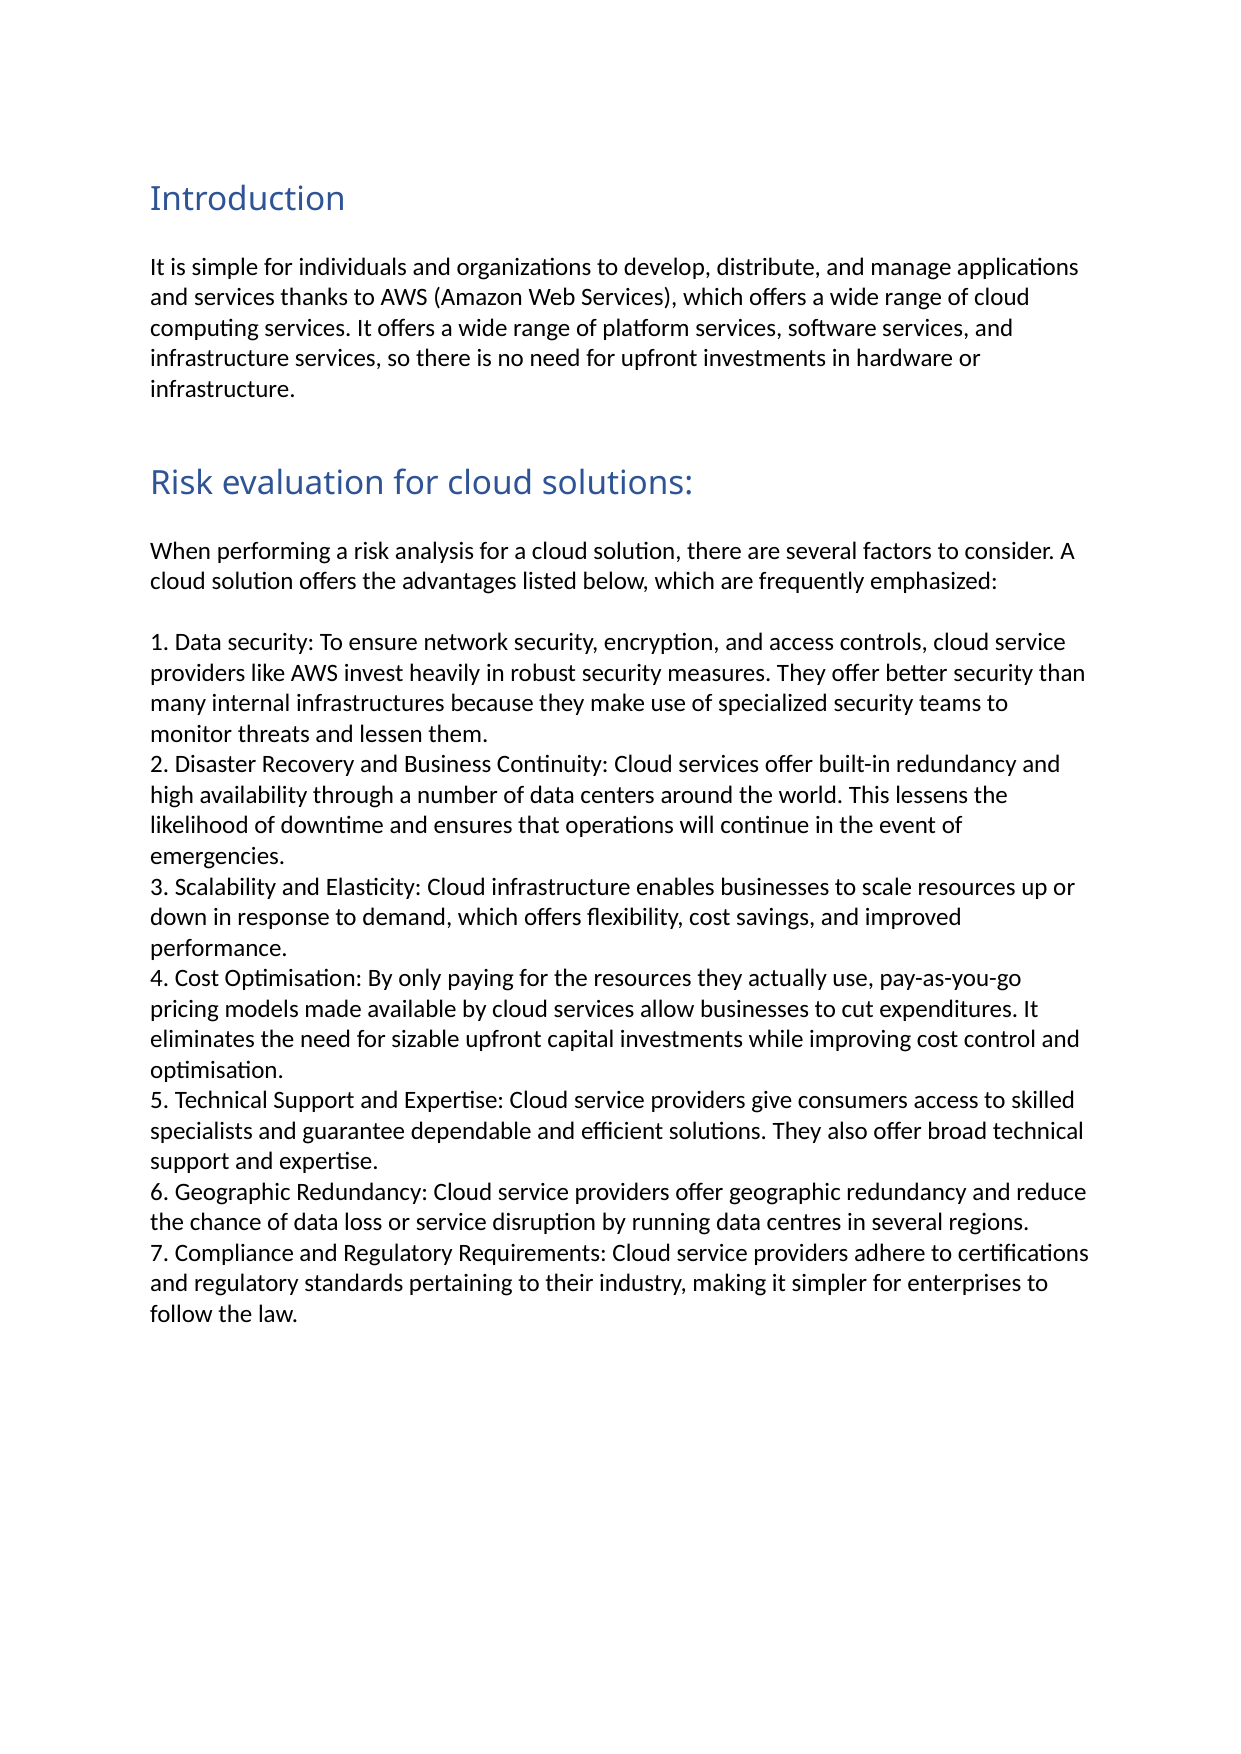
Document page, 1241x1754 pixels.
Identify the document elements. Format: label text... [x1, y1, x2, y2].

text 2. Disaster Recovery and Business Continuity: Cloud services offer built-in redundancy and high availability through a number of data centers around the world. This lessens the likelihood of downtime and ensures that operations will continue in the event of emergencies. [150, 749, 1090, 871]
text 5. Technical Support and Expertise: Cloud service providers give consumers access to skilled specialists and guarantee dependable and efficient solutions. They also offer broad technical support and expertise. [150, 1084, 1090, 1176]
subtitle Risk evaluation for cloud solutions: [150, 459, 1090, 504]
text 3. Scalability and Elasticity: Cloud infrastructure enables businesses to scale resources up or down in response to demand, which offers flexibility, cost savings, and improved performance. [150, 871, 1090, 962]
text 7. Compliance and Regulatory Requirements: Cloud service providers adhere to certifications and regulatory standards pertaining to their industry, making it simpler for enterprises to follow the law. [150, 1237, 1090, 1328]
text 4. Cost Optimisation: By only paying for the resources they actually use, pay-as-you-go pricing models made available by cloud services allow businesses to cut expenditures. It eliminates the need for sizable upfront capital investments while improving cost control and optimisation. [150, 962, 1090, 1084]
text 1. Data security: To ensure network security, encryption, and access controls, cloud service providers like AWS invest heavily in robust security measures. They offer better security than many internal infrastructures because they make use of specialized security teams to monitor threats and lessen them. [150, 627, 1090, 749]
subtitle Introduction [150, 175, 1090, 220]
text It is simple for individuals and organizations to develop, distribute, and manage applications and services thanks to AWS (Amazon Web Services), which offers a wide range of cloud computing services. It offers a wide range of platform services, software services, and infrastructure services, so there is no need for upfront investments in hardware or infrastructure. [150, 251, 1090, 403]
text When performing a risk analysis for a cloud solution, there are several factors to consider. A cloud solution offers the advantages listed below, which are frequently emphasized: [150, 535, 1090, 596]
text 6. Geographic Redundancy: Cloud service providers offer geographic redundancy and reduce the chance of data loss or service disruption by running data centres in several regions. [150, 1176, 1090, 1237]
